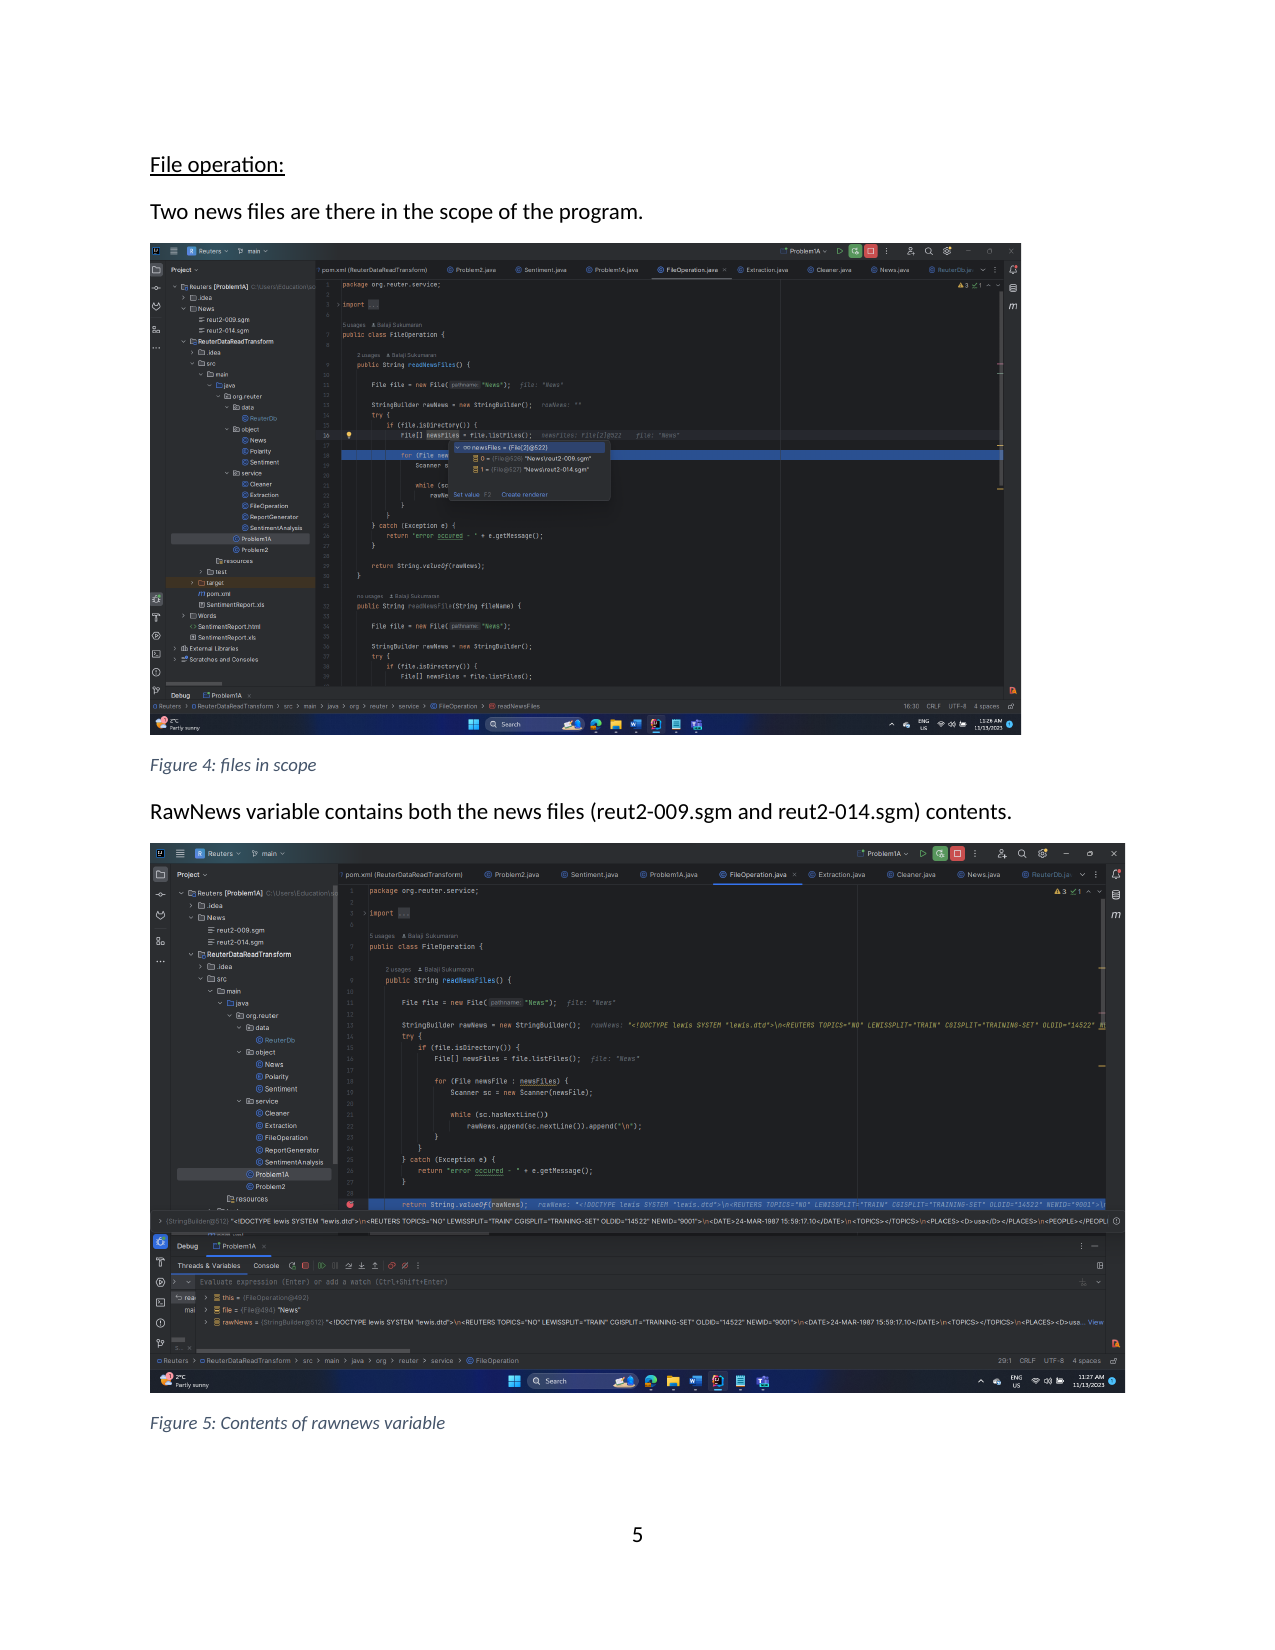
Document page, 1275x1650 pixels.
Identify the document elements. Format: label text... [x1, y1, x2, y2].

text Figure 5: Contents of rawnews variable [150, 1411, 1125, 1434]
text RawNews variable contains both the news files (reut2-009.sgm and reut2-014.sgm) contents. [150, 797, 1125, 825]
text Figure 4: files in scope [150, 753, 1125, 776]
picture [150, 843, 1125, 1393]
picture [150, 243, 1022, 735]
text Two news files are there in the scope of the program. [150, 197, 1125, 225]
text File operation: [150, 150, 1125, 178]
